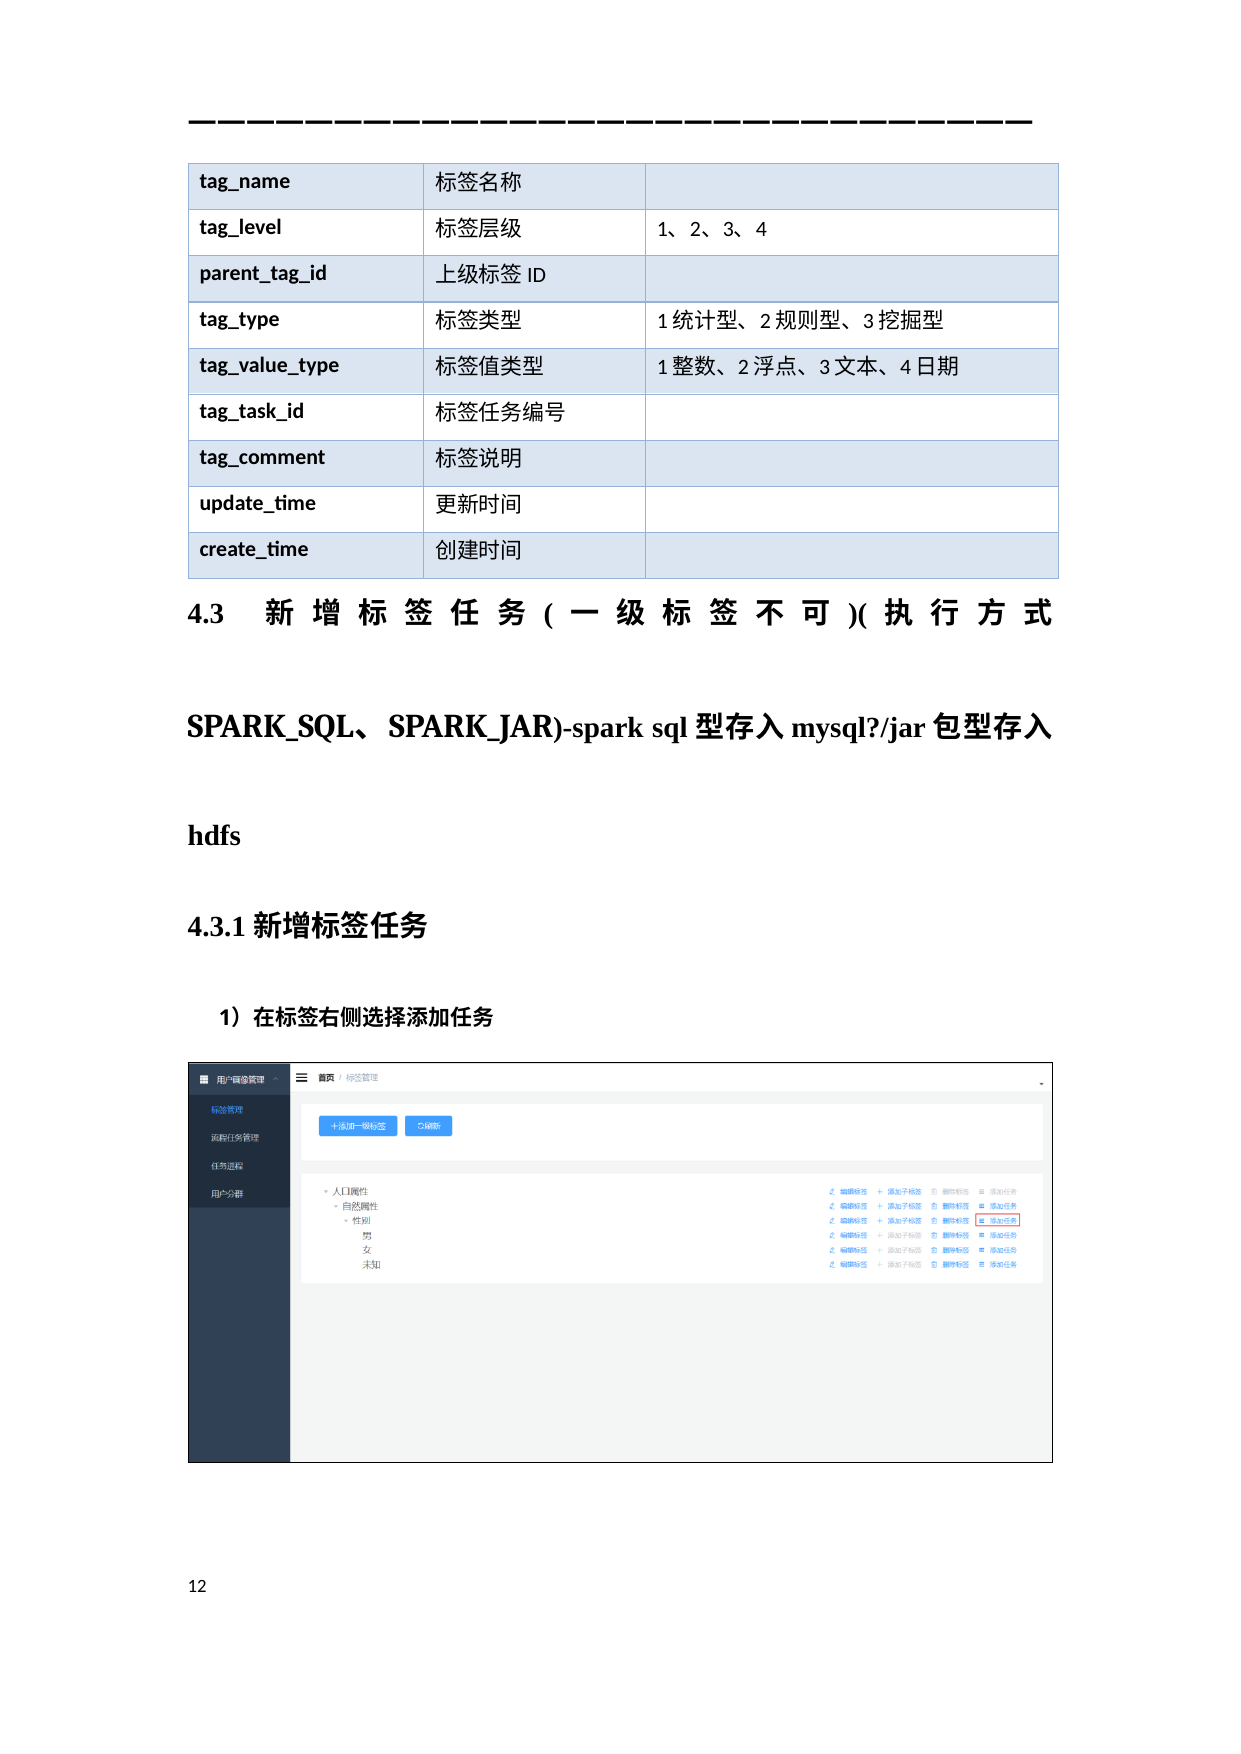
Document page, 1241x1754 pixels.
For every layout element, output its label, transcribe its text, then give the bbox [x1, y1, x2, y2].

table_cell 1整数、2浮点、3文本、4日期 [646, 349, 1058, 393]
table_cell tag_value_type [189, 349, 423, 393]
table_cell [646, 395, 1058, 439]
table_cell [646, 441, 1058, 486]
picture [189, 1063, 1052, 1462]
subtitle 1）在标签右侧选择添加任务 [187, 999, 1053, 1032]
table_cell 创建时间 [424, 533, 645, 578]
table_cell parent_tag_id [189, 256, 423, 301]
table_cell tag_comment [189, 441, 423, 486]
subtitle 4.3 新增标签任务(一级标签不可)(执行方式SPARK_SQL、SPARK_JAR)-spark sql型存入mysql?/jar包型存入hdfs [187, 579, 1053, 867]
table_cell 标签说明 [424, 441, 645, 486]
table_cell 1统计型、2规则型、3挖掘型 [646, 303, 1058, 347]
table_cell [646, 164, 1058, 209]
table_cell 标签值类型 [424, 349, 645, 393]
table_cell [646, 533, 1058, 578]
table_cell [646, 256, 1058, 301]
table_cell 标签类型 [424, 303, 645, 347]
table_cell tag_level [189, 210, 423, 255]
table_cell 标签层级 [424, 210, 645, 255]
table_cell 1、2、3、4 [646, 210, 1058, 255]
table_cell update_time [189, 487, 423, 532]
table_cell tag_name [189, 164, 423, 209]
table_cell 更新时间 [424, 487, 645, 532]
table_cell tag_type [189, 303, 423, 347]
table_cell 标签任务编号 [424, 395, 645, 439]
table_cell tag_task_id [189, 395, 423, 439]
subtitle 4.3.1 新增标签任务 [187, 891, 1053, 956]
table_cell 标签名称 [424, 164, 645, 209]
table_cell create_time [189, 533, 423, 578]
table_cell 上级标签ID [424, 256, 645, 301]
table_cell [646, 487, 1058, 532]
